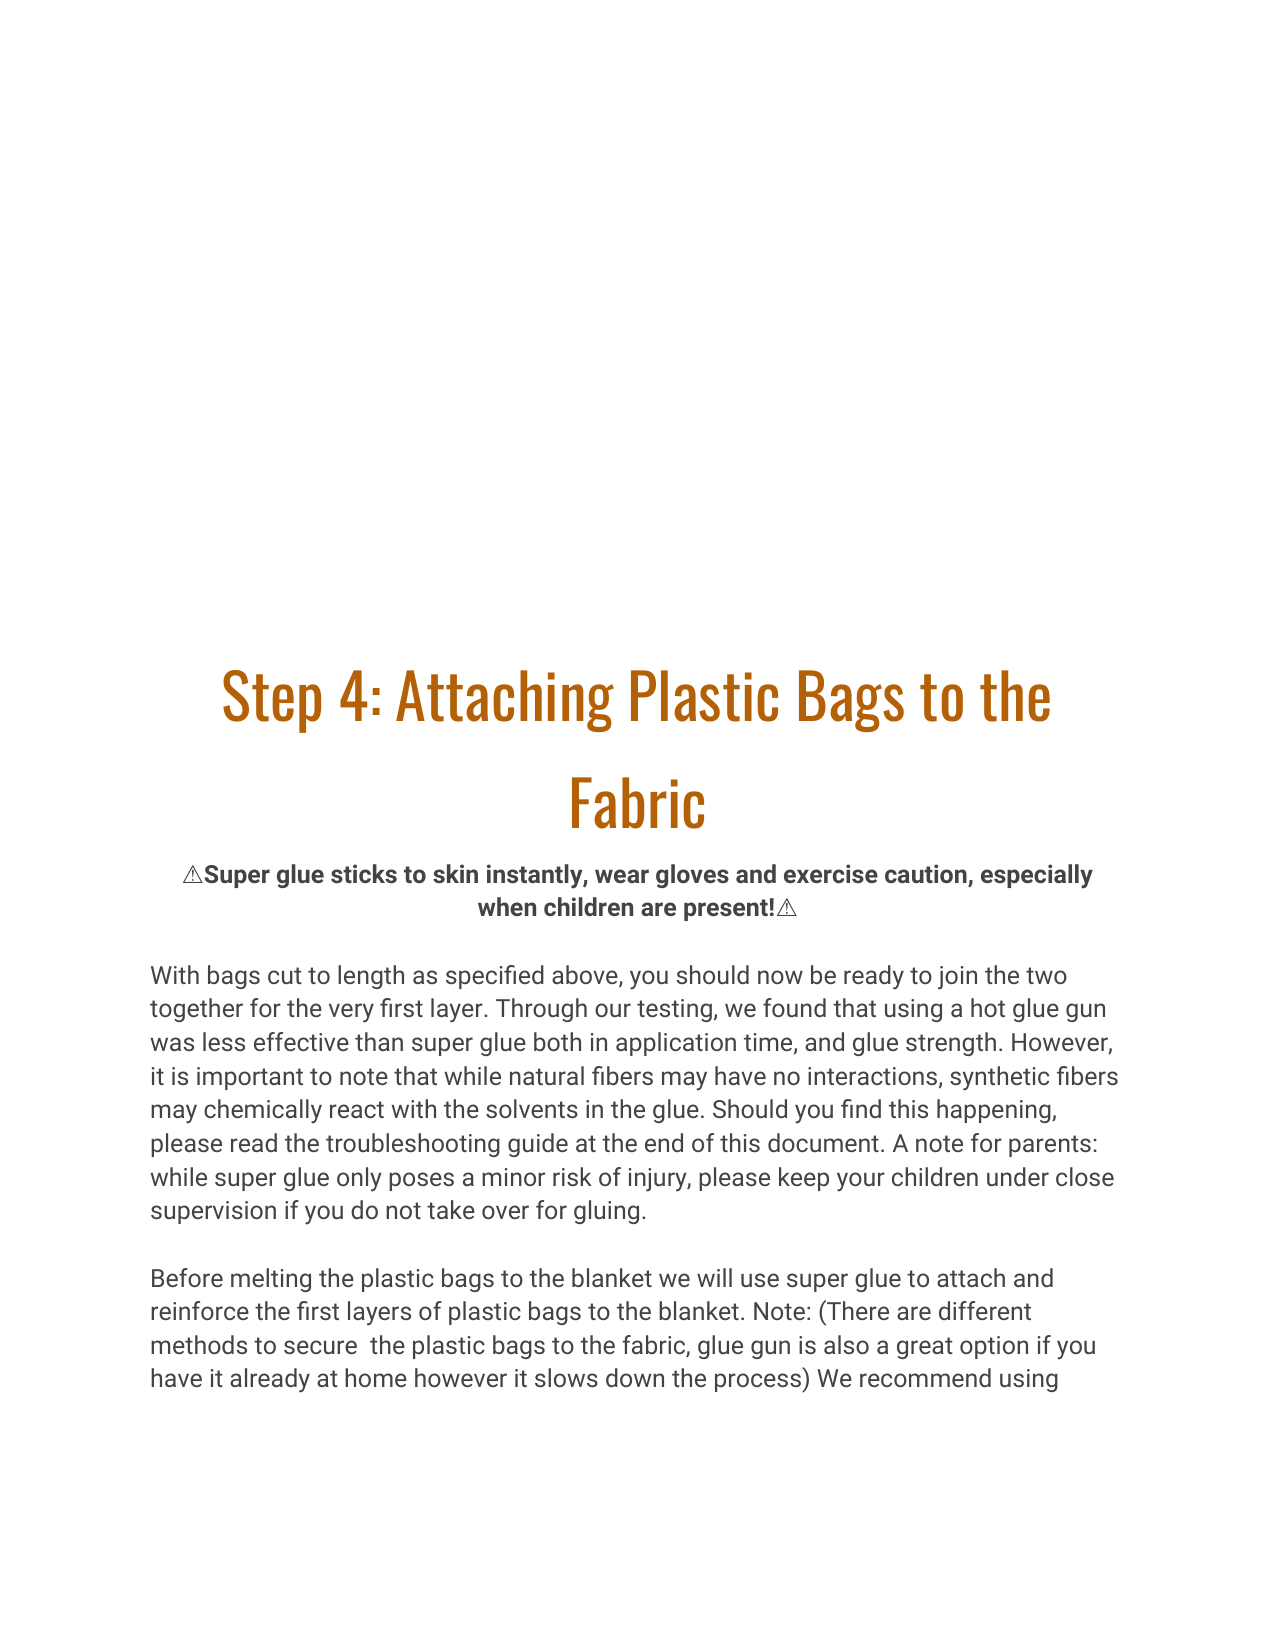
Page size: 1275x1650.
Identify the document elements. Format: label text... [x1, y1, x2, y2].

text Step 4: Attaching Plastic Bags to the Fabric [150, 647, 1125, 846]
text With bags cut to length as specified above, you should now be ready to join the two together for the very first layer. Through our testing, we found that using a hot glue gun was less effective than super glue both in application time, and glue strength. However, it is important to note that while natural fibers may have no interactions, synthetic fibers may chemically react with the solvents in the glue. Should you find this happening, please read the troubleshooting guide at the end of this document. A note for parents: while super glue only poses a minor risk of injury, please keep your children under close supervision if you do not take over for gluing. [150, 961, 1125, 1226]
text ⚠️Super glue sticks to skin instantly, wear gloves and exercise caution, especially when children are present!⚠️ [150, 860, 1125, 923]
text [150, 1264, 1125, 1394]
